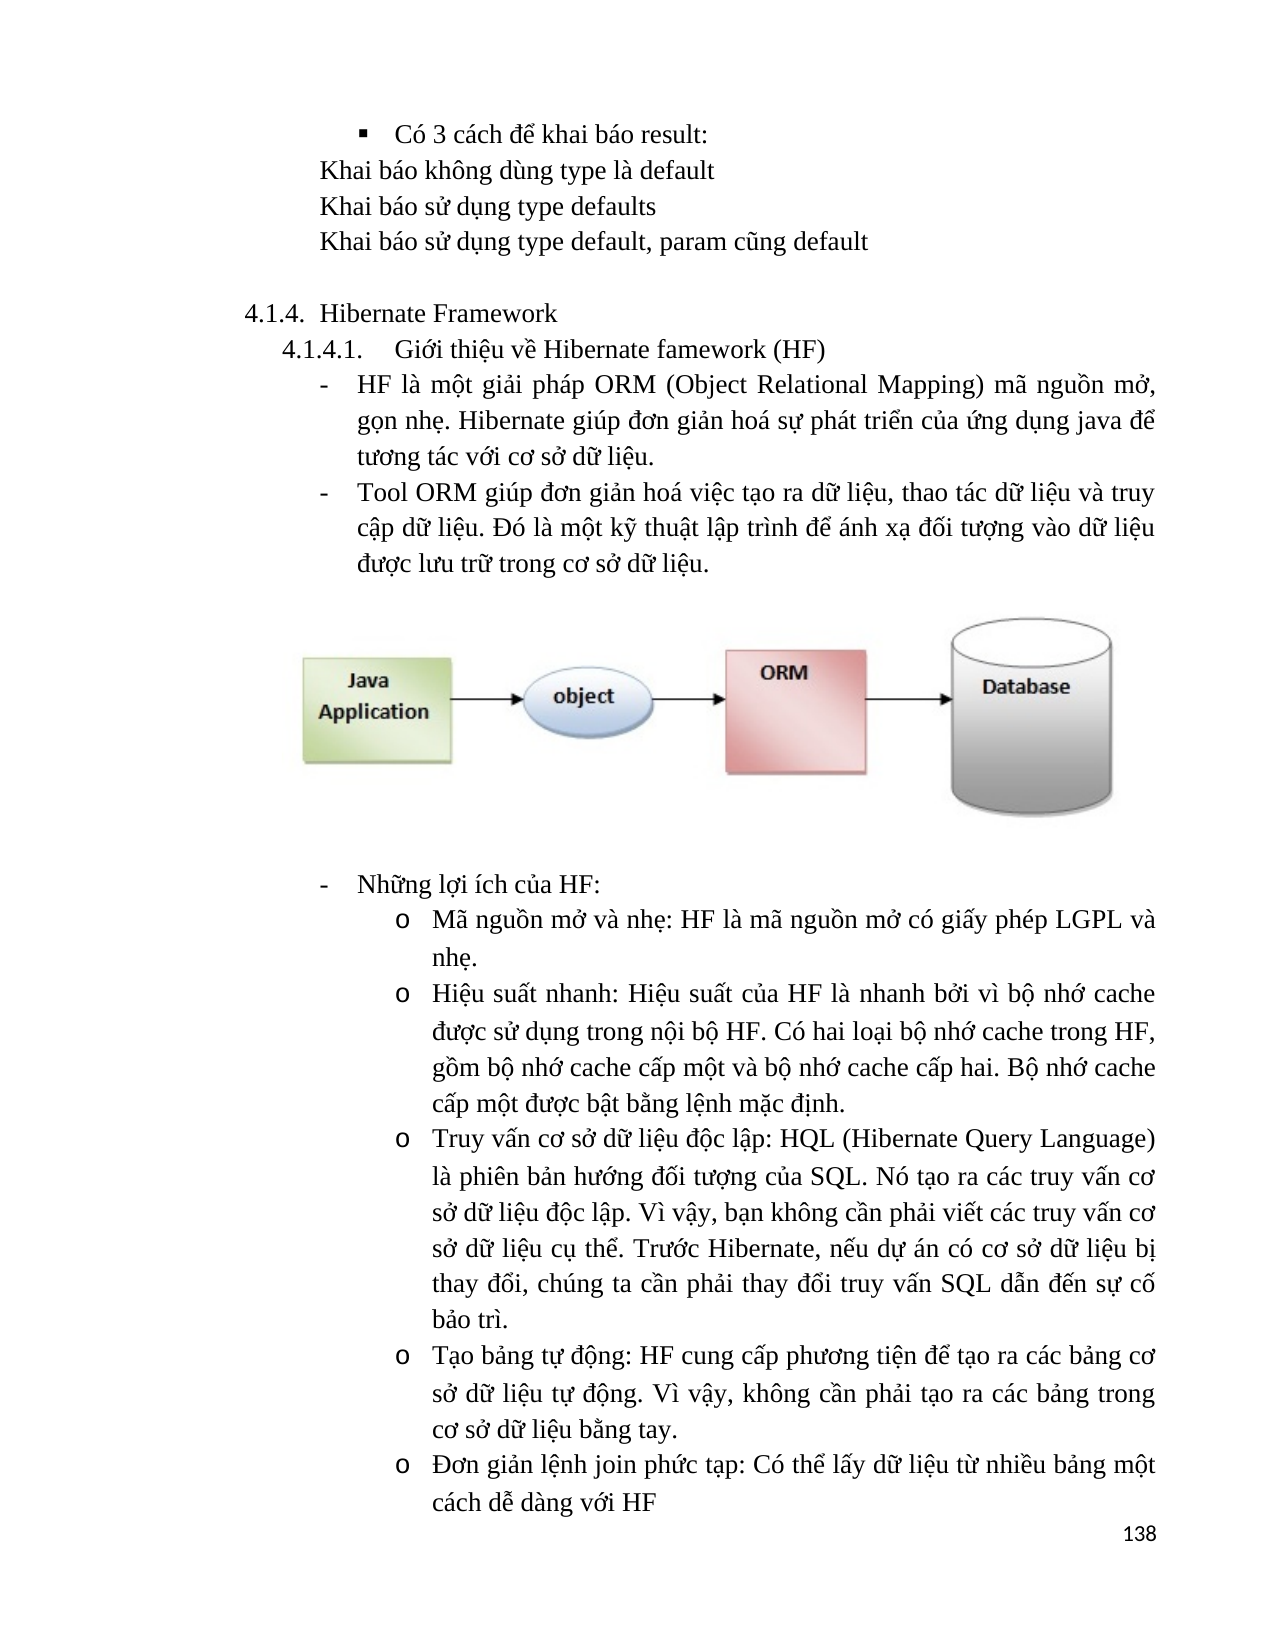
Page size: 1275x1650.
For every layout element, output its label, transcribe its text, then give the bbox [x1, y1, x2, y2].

list Có 3 cách để khai báo result: [357, 118, 1157, 149]
list Giới thiệu về Hibernate famework (HF) [282, 333, 1157, 364]
list Hibernate Framework [244, 297, 1157, 328]
text Khai báo sử dụng type default, param cũng default [319, 226, 1157, 257]
text Khai báo không dùng type là default [319, 154, 1157, 185]
list Tool ORM giúp đơn giản hoá việc tạo ra dữ liệu, thao tác dữ liệu và truy cập dữ liệu. Đó là một kỹ thuật lập trình để ánh xạ đối tượng vào dữ liệu được lưu trữ trong cơ sở dữ liệu. [319, 476, 1157, 578]
picture [281, 603, 1153, 843]
list HF là một giải pháp ORM (Object Relational Mapping) mã nguồn mở, gọn nhẹ. Hibernate giúp đơn giản hoá sự phát triển của ứng dụng java để tương tác với cơ sở dữ liệu. [319, 368, 1157, 471]
list Truy vấn cơ sở dữ liệu độc lập: HQL (Hibernate Query Language) là phiên bản hướng đối tượng của SQL. Nó tạo ra các truy vấn cơ sở dữ liệu độc lập. Vì vậy, bạn không cần phải viết các truy vấn cơ sở dữ liệu cụ thể. Trước Hibernate, nếu dự án có cơ sở dữ liệu bị thay đổi, chúng ta cần phải thay đổi truy vấn SQL dẫn đến sự cố bảo trì. [394, 1122, 1157, 1334]
list Những lợi ích của HF: [319, 868, 1157, 899]
list Đơn giản lệnh join phức tạp: Có thể lấy dữ liệu từ nhiều bảng một cách dễ dàng với HF [394, 1448, 1157, 1518]
list Hiệu suất nhanh: Hiệu suất của HF là nhanh bởi vì bộ nhớ cache được sử dụng trong nội bộ HF. Có hai loại bộ nhớ cache trong HF, gồm bộ nhớ cache cấp một và bộ nhớ cache cấp hai. Bộ nhớ cache cấp một được bật bằng lệnh mặc định. [394, 977, 1157, 1118]
list Mã nguồn mở và nhẹ: HF là mã nguồn mở có giấy phép LGPL và nhẹ. [394, 903, 1157, 973]
list Tạo bảng tự động: HF cung cấp phương tiện để tạo ra các bảng cơ sở dữ liệu tự động. Vì vậy, không cần phải tạo ra các bảng trong cơ sở dữ liệu bằng tay. [394, 1339, 1157, 1444]
text Khai báo sử dụng type defaults [319, 190, 1157, 221]
